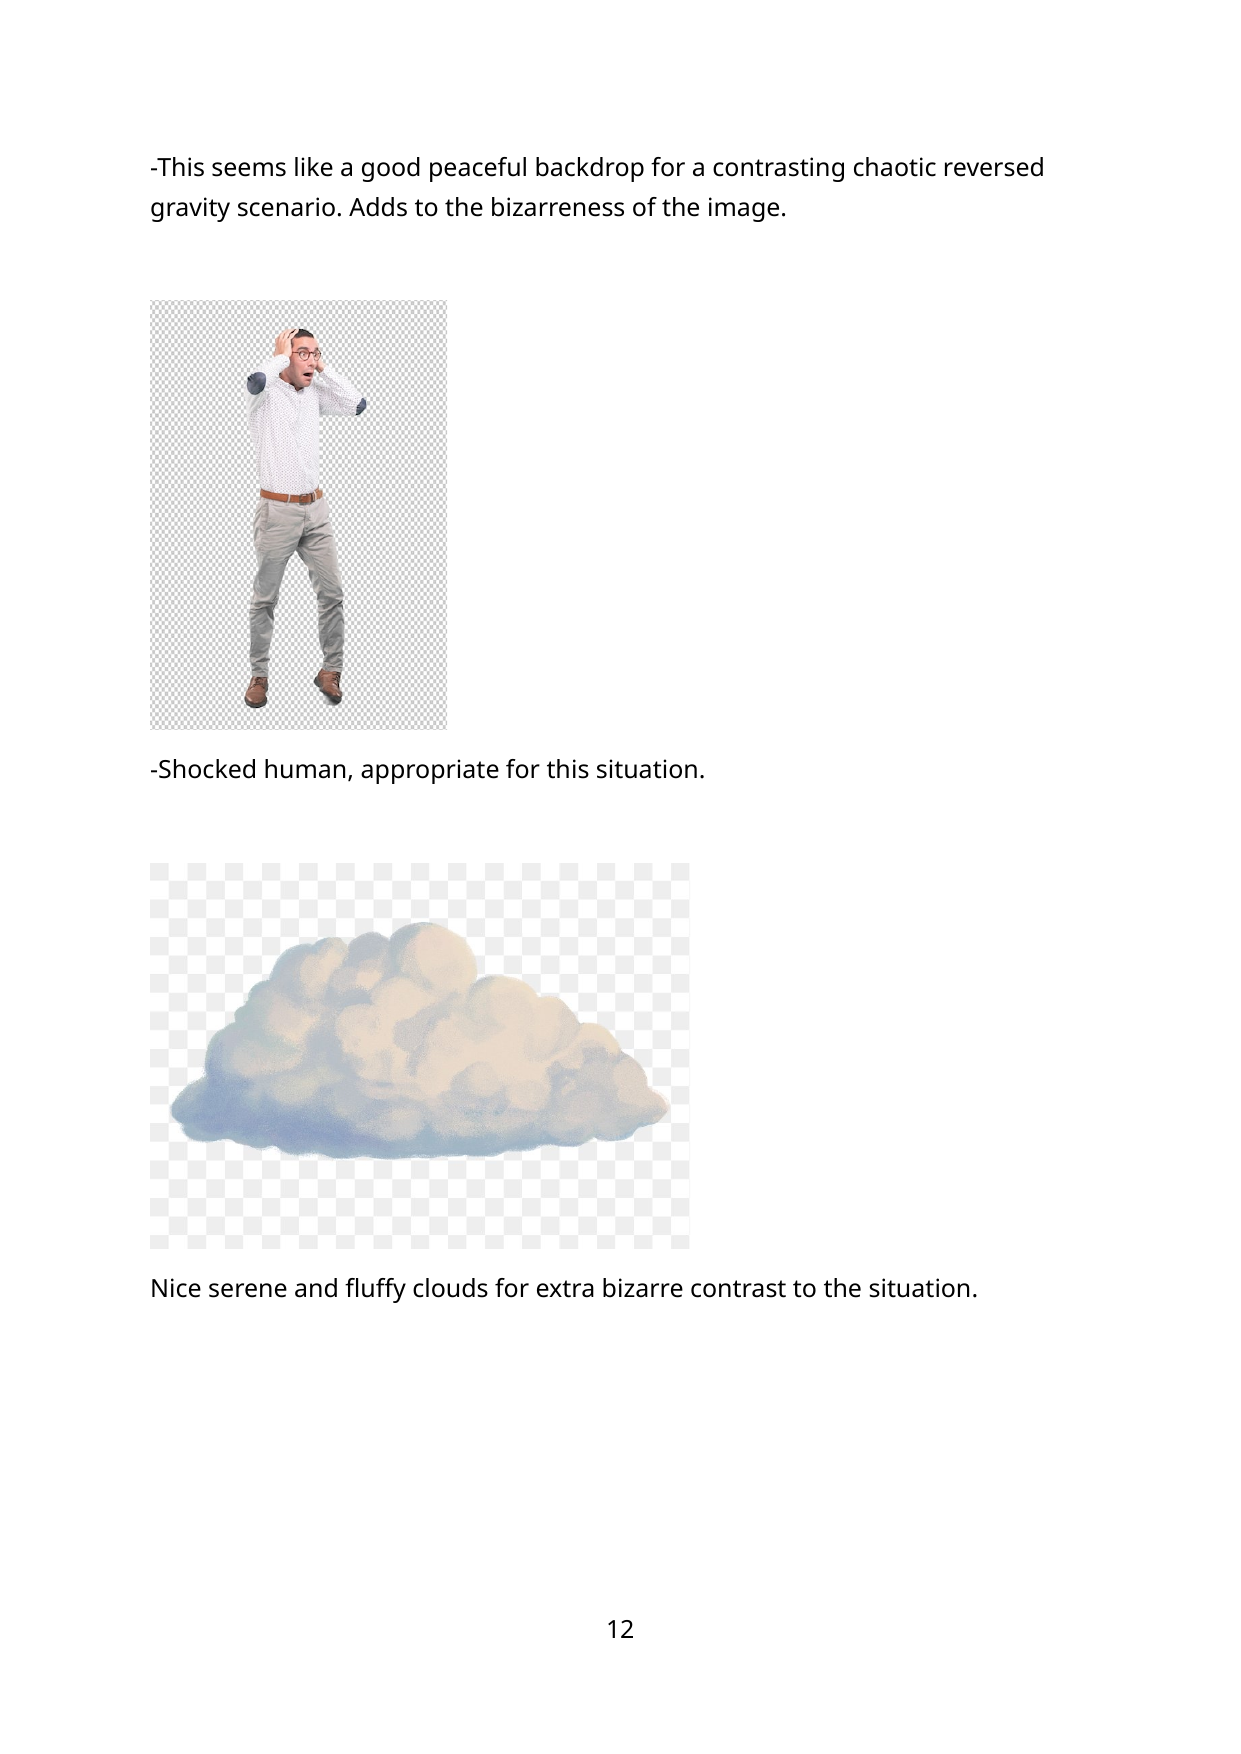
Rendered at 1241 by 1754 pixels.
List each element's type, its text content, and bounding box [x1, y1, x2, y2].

text -Shocked human, appropriate for this situation. [150, 751, 1090, 785]
text -This seems like a good peaceful backdrop for a contrasting chaotic reversed gravity scenario. Adds to the bizarreness of the image. [150, 150, 1090, 223]
picture [150, 863, 691, 1249]
picture [150, 300, 448, 730]
text Nice serene and fluffy clouds for extra bizarre contrast to the situation. [150, 1271, 1090, 1305]
